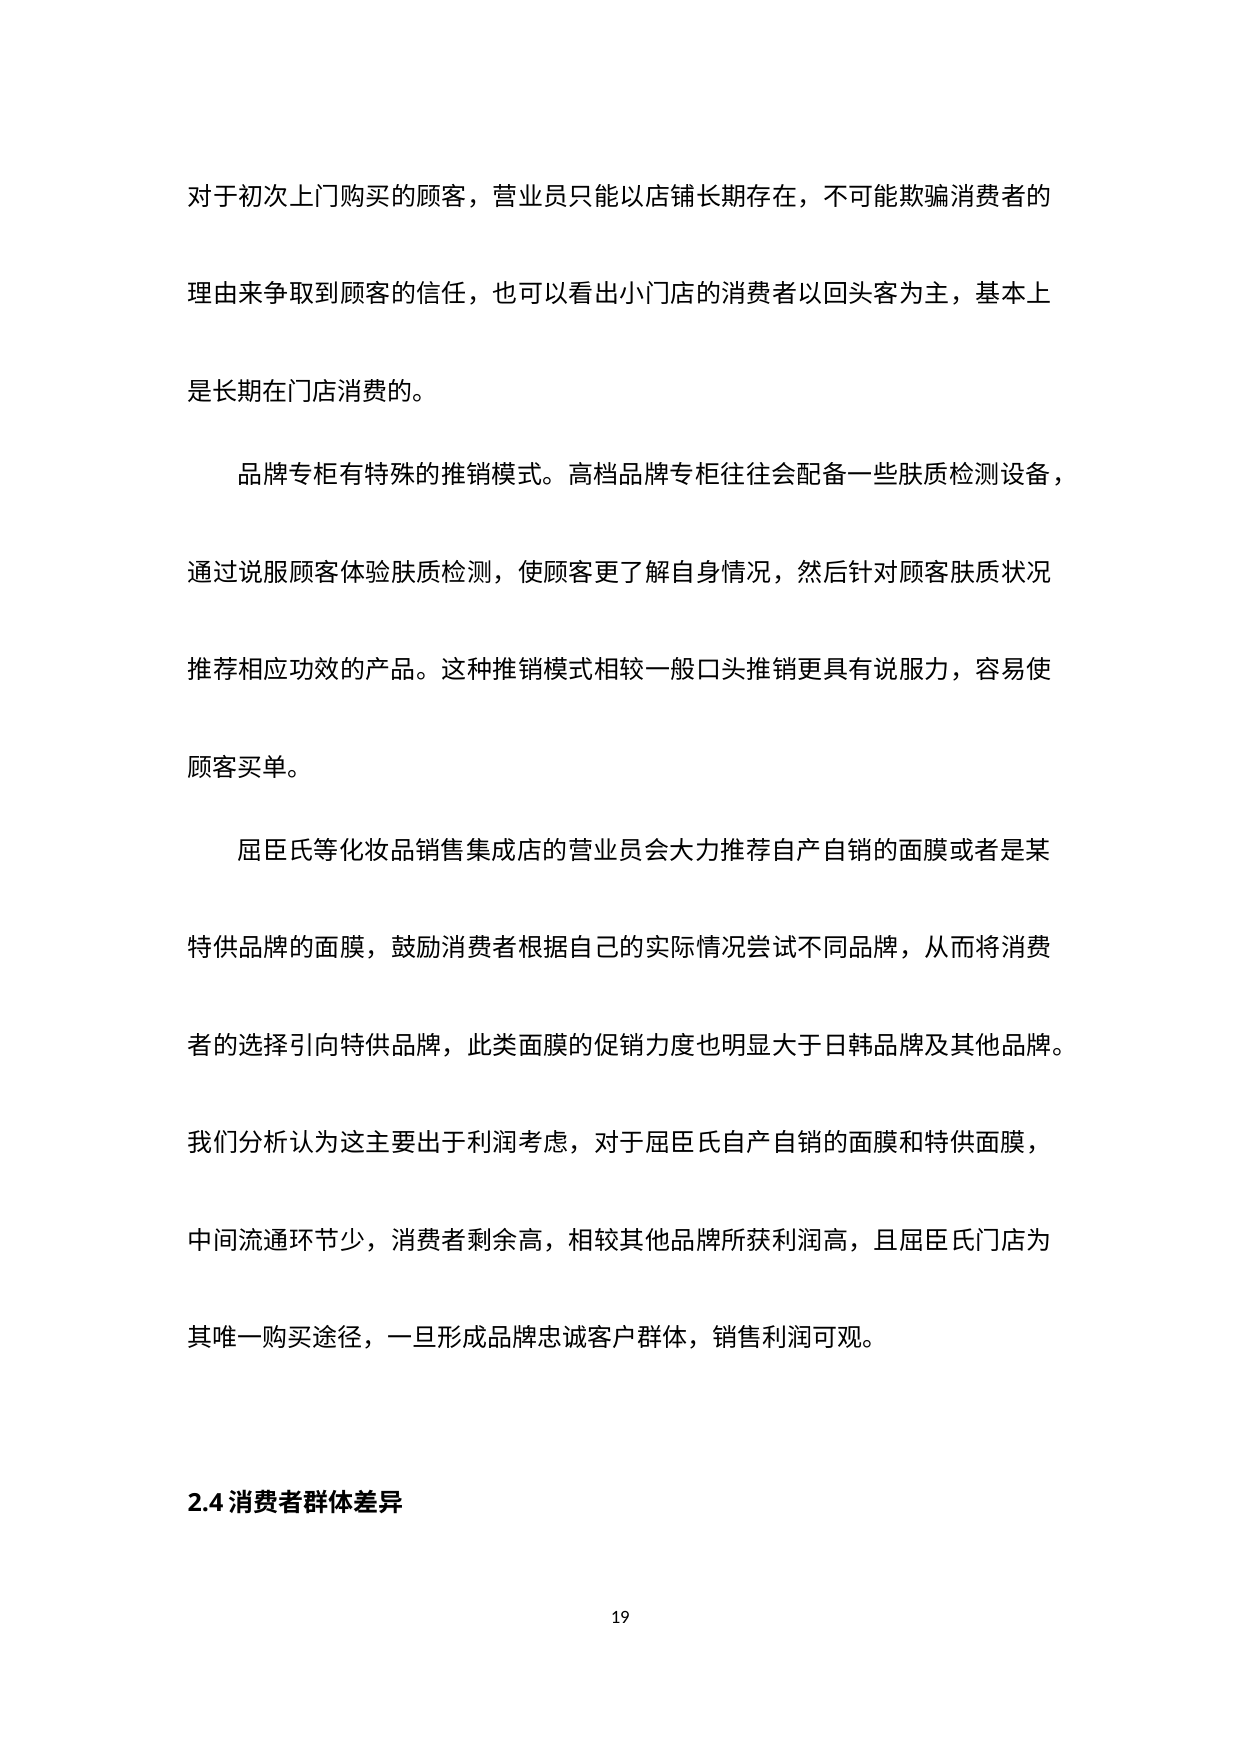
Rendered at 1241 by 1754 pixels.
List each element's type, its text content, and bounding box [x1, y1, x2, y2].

text 2.4消费者群体差异 [187, 1468, 1053, 1533]
text 品牌专柜有特殊的推销模式。高档品牌专柜往往会配备一些肤质检测设备，通过说服顾客体验肤质检测，使顾客更了解自身情况，然后针对顾客肤质状况推荐相应功效的产品。这种推销模式相较一般口头推销更具有说服力，容易使顾客买单。 [187, 440, 1053, 798]
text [187, 162, 1053, 422]
text 屈臣氏等化妆品销售集成店的营业员会大力推荐自产自销的面膜或者是某特供品牌的面膜，鼓励消费者根据自己的实际情况尝试不同品牌，从而将消费者的选择引向特供品牌，此类面膜的促销力度也明显大于日韩品牌及其他品牌。我们分析认为这主要出于利润考虑，对于屈臣氏自产自销的面膜和特供面膜，中间流通环节少，消费者剩余高，相较其他品牌所获利润高，且屈臣氏门店为其唯一购买途径，一旦形成品牌忠诚客户群体，销售利润可观。 [187, 816, 1053, 1368]
